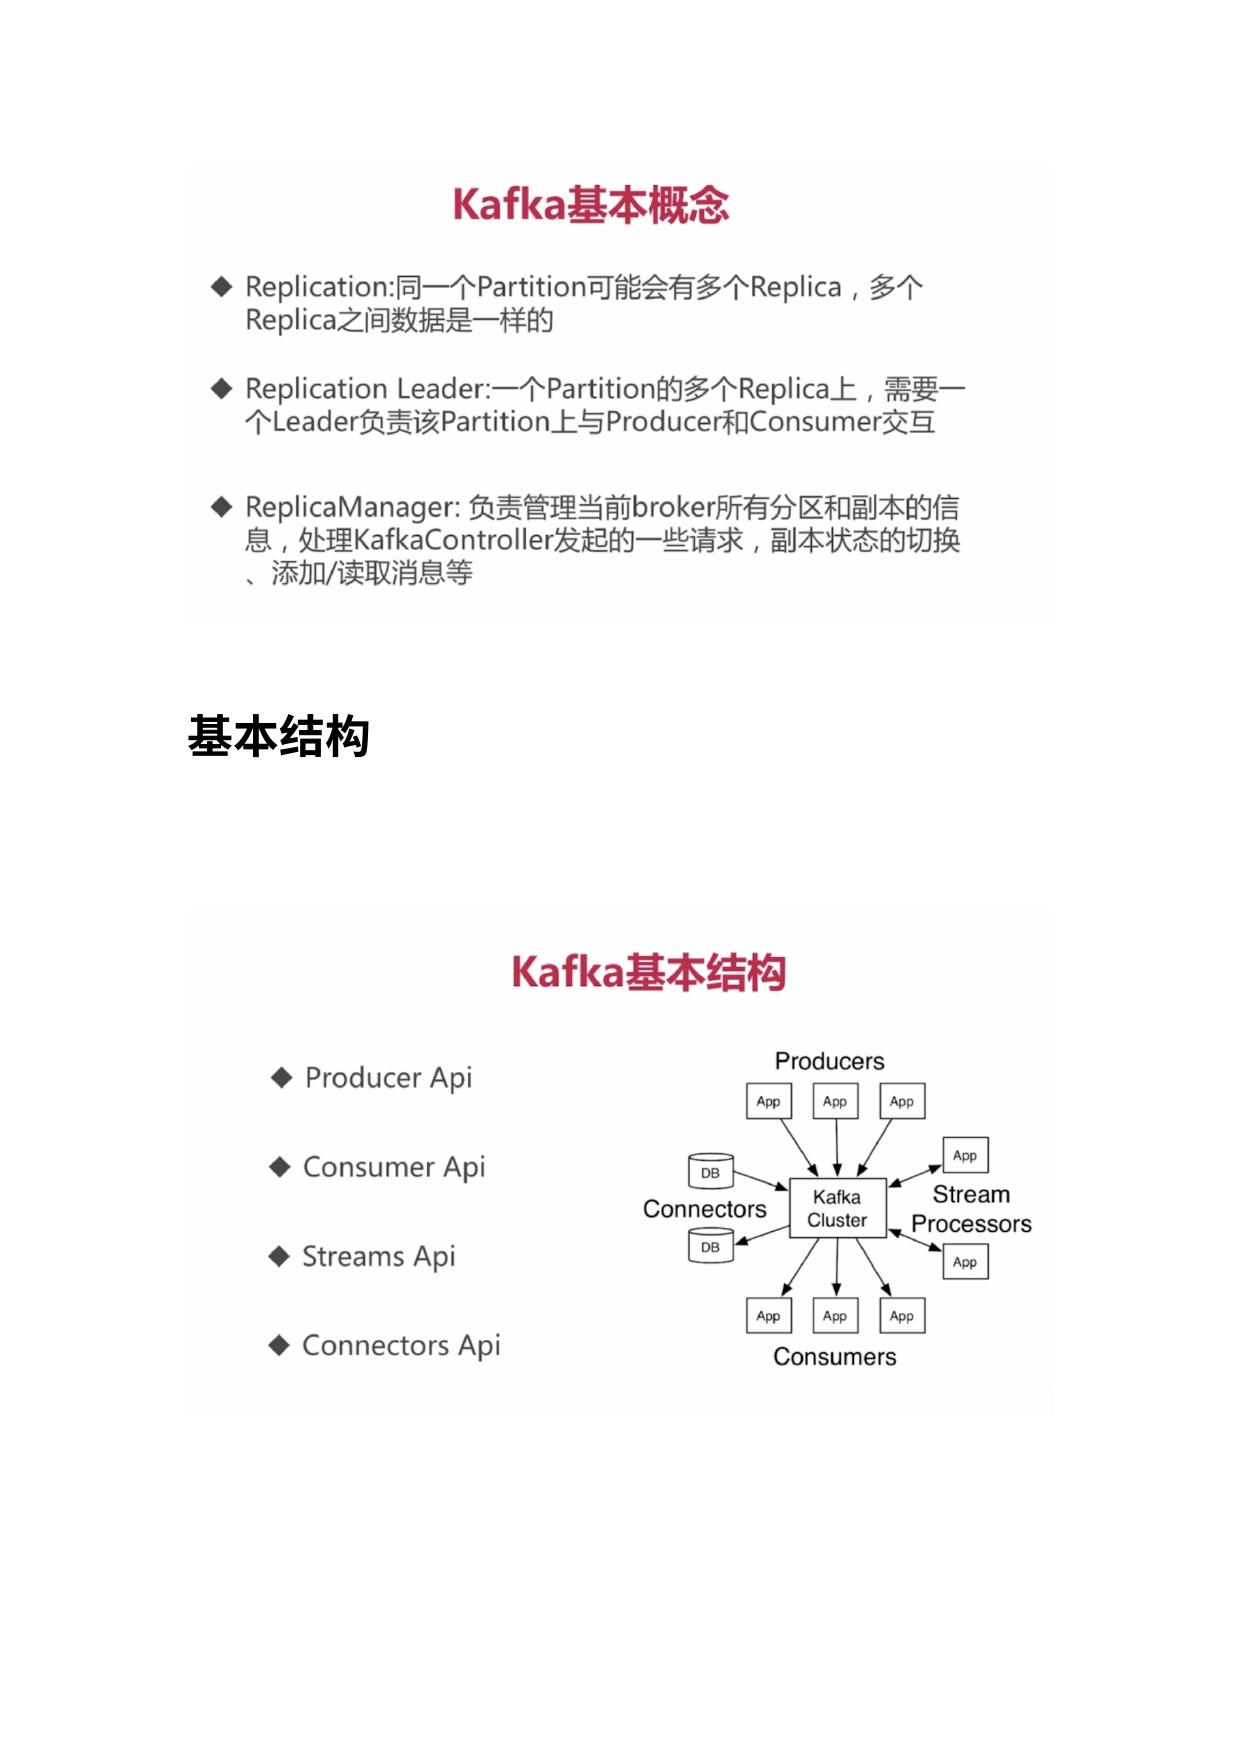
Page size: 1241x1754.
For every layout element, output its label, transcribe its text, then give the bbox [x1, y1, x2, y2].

picture [187, 909, 1052, 1418]
picture [187, 162, 1053, 625]
subtitle 基本结构 [187, 685, 1053, 782]
